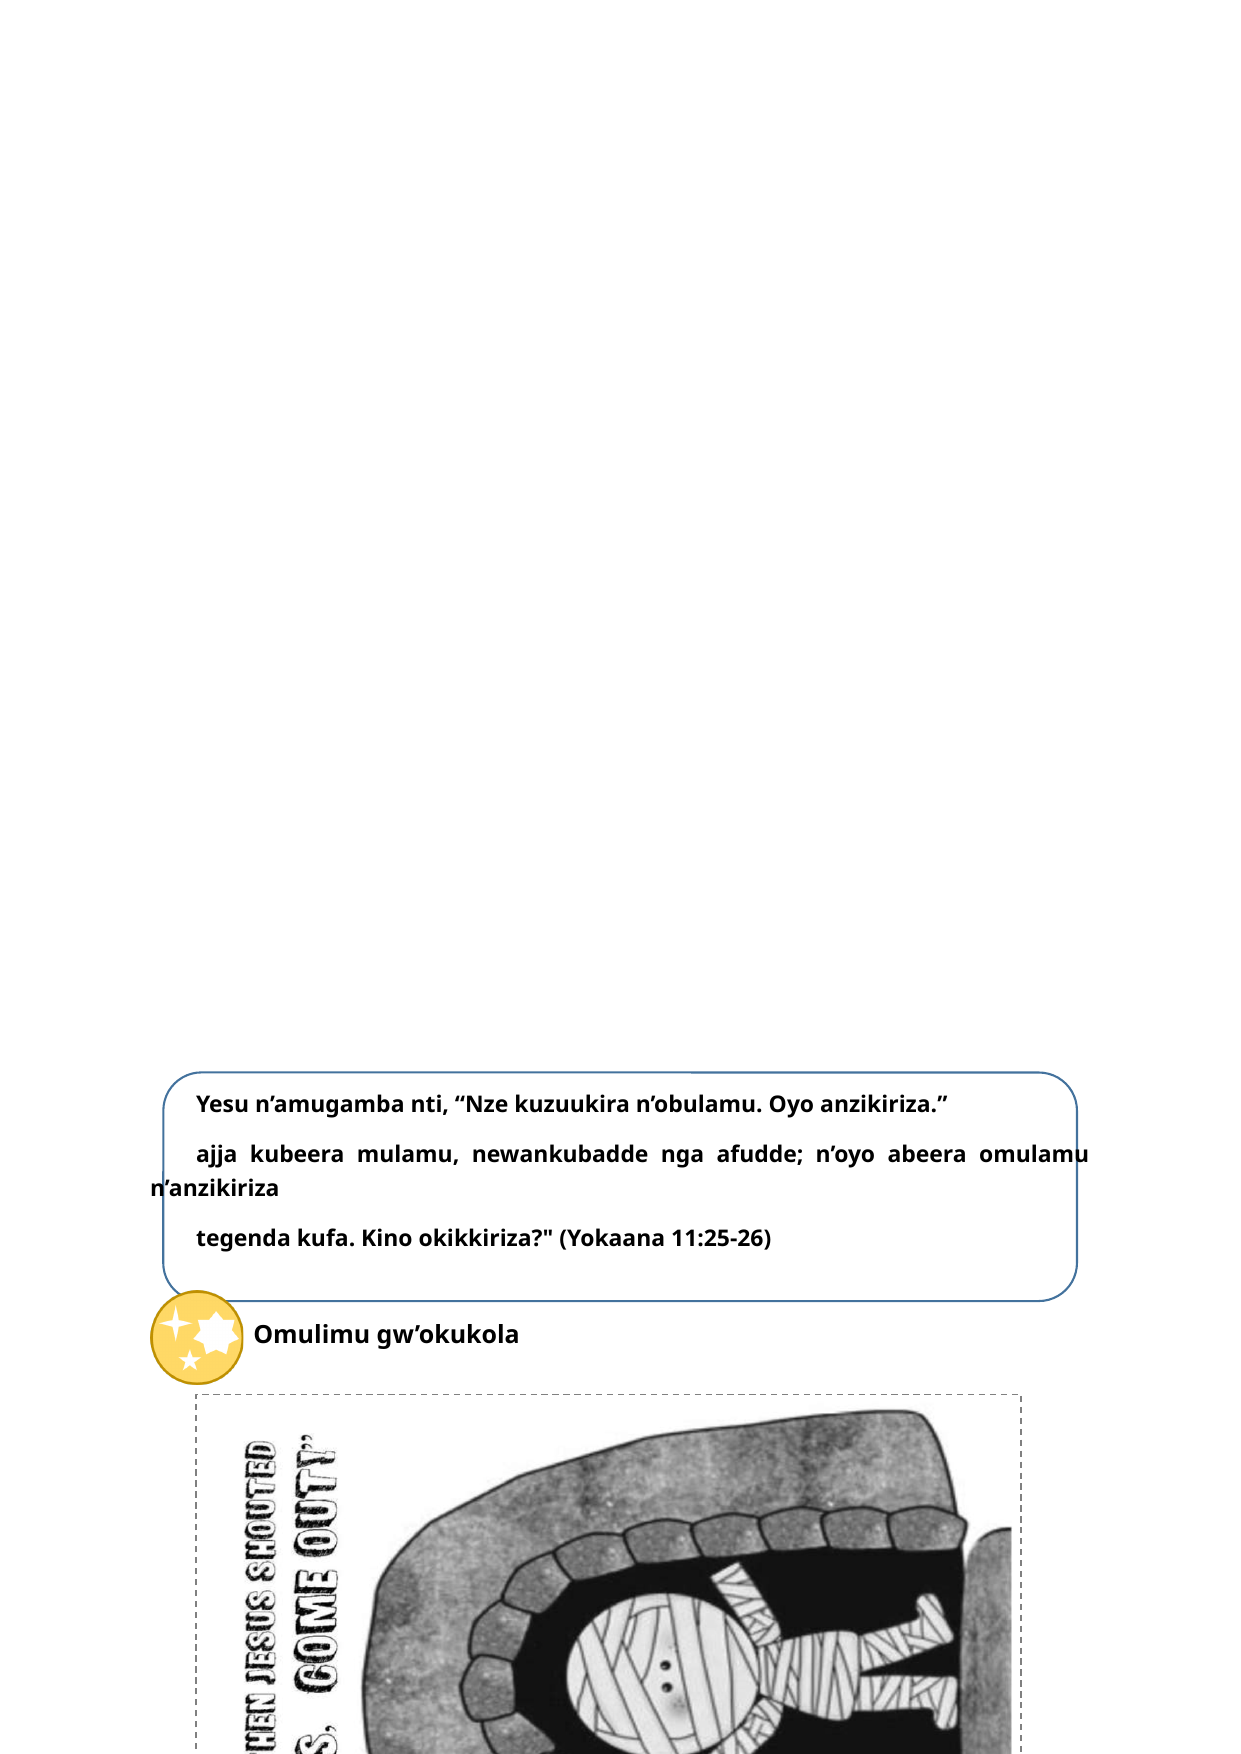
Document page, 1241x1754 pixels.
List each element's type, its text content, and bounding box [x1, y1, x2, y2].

text tegenda kufa. Kino okikkiriza?" (Yokaana 11:25-26) [150, 1222, 1090, 1253]
picture [150, 1290, 244, 1385]
text Omulimu gw’okukola [244, 1317, 1090, 1351]
text Yesu n’amugamba nti, “Nze kuzuukira n’obulamu. Oyo anzikiriza.” [150, 1088, 1090, 1119]
text ajja kubeera mulamu, newankubadde nga afudde; n’oyo abeera omulamu n’anzikiriza [150, 1138, 1090, 1203]
picture [198, 1396, 1020, 1754]
